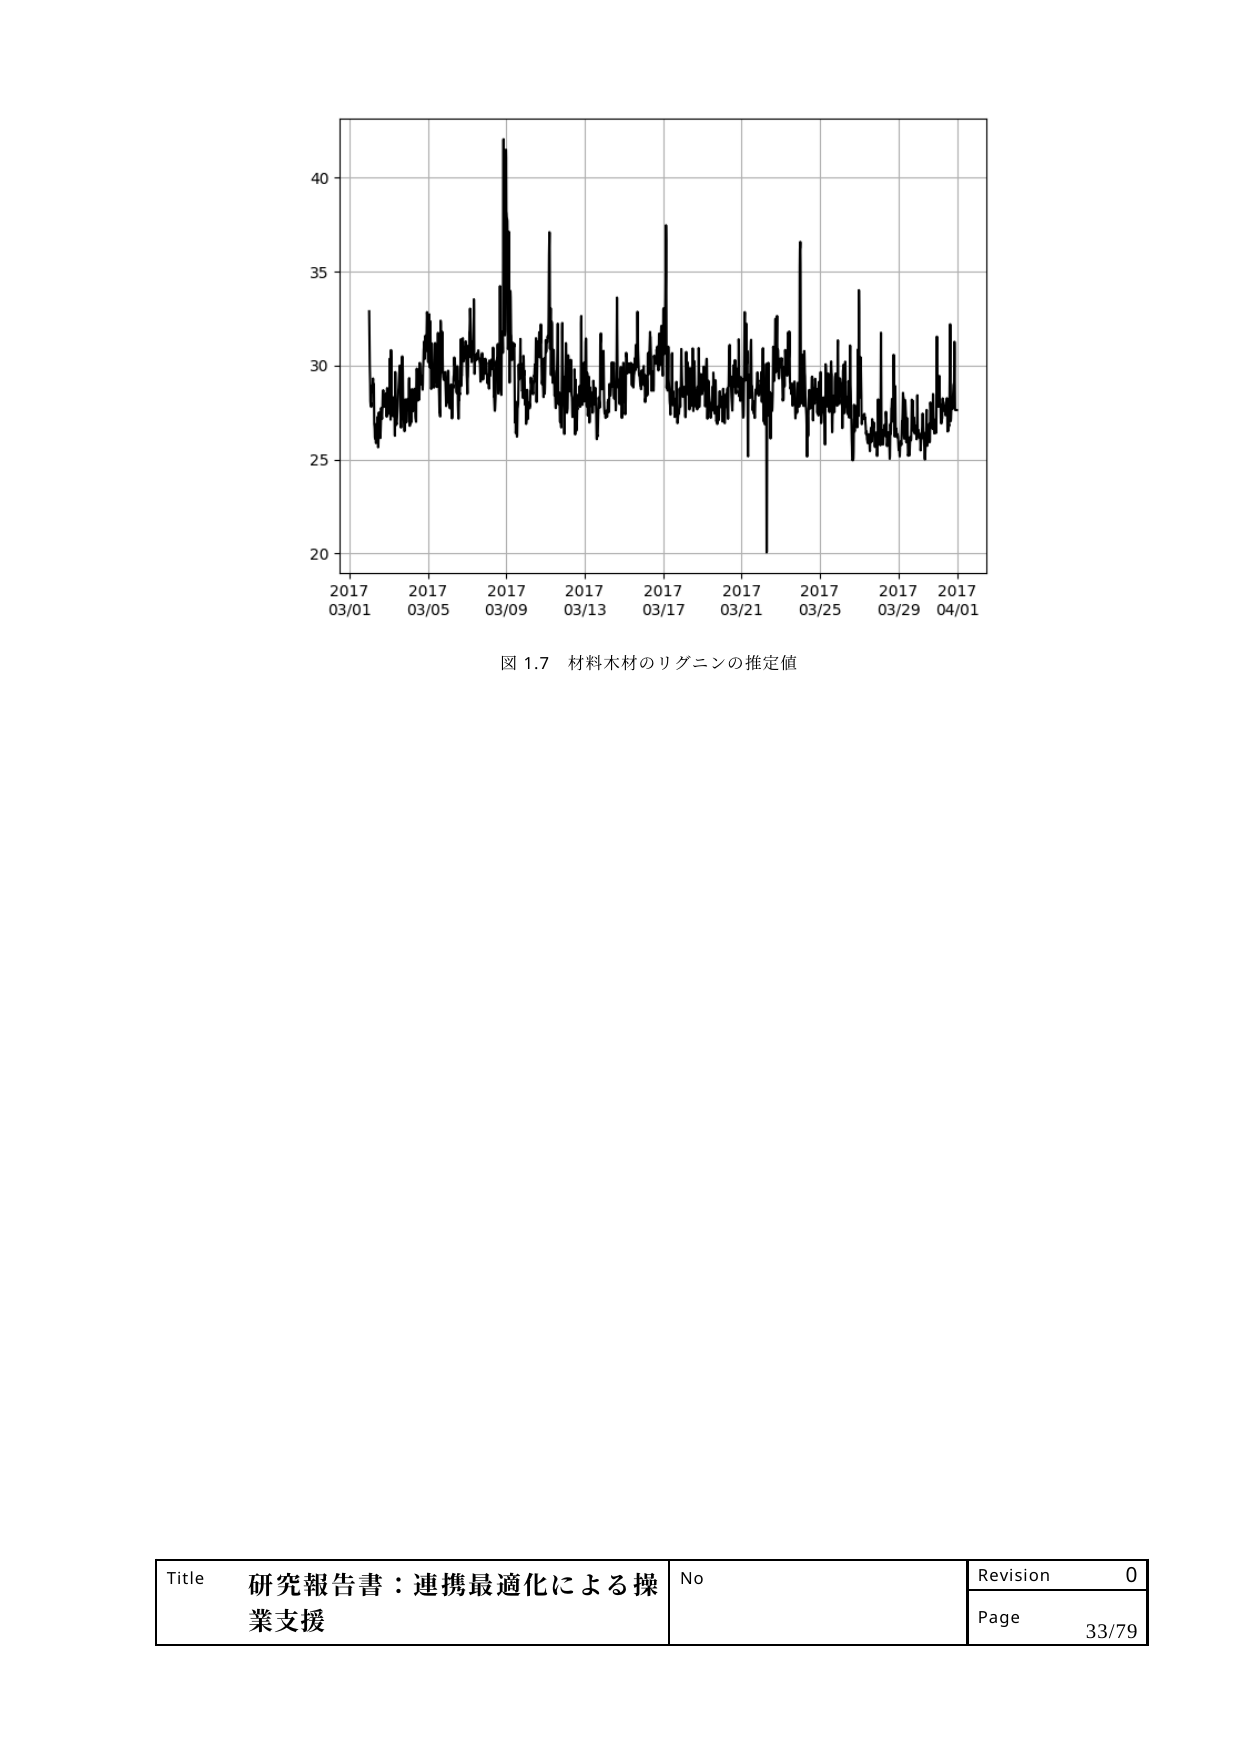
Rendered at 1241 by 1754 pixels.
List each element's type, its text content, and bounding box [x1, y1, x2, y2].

picture [293, 102, 1003, 634]
text 図 1.7 材料木材のリグニンの推定値 [171, 637, 1126, 674]
